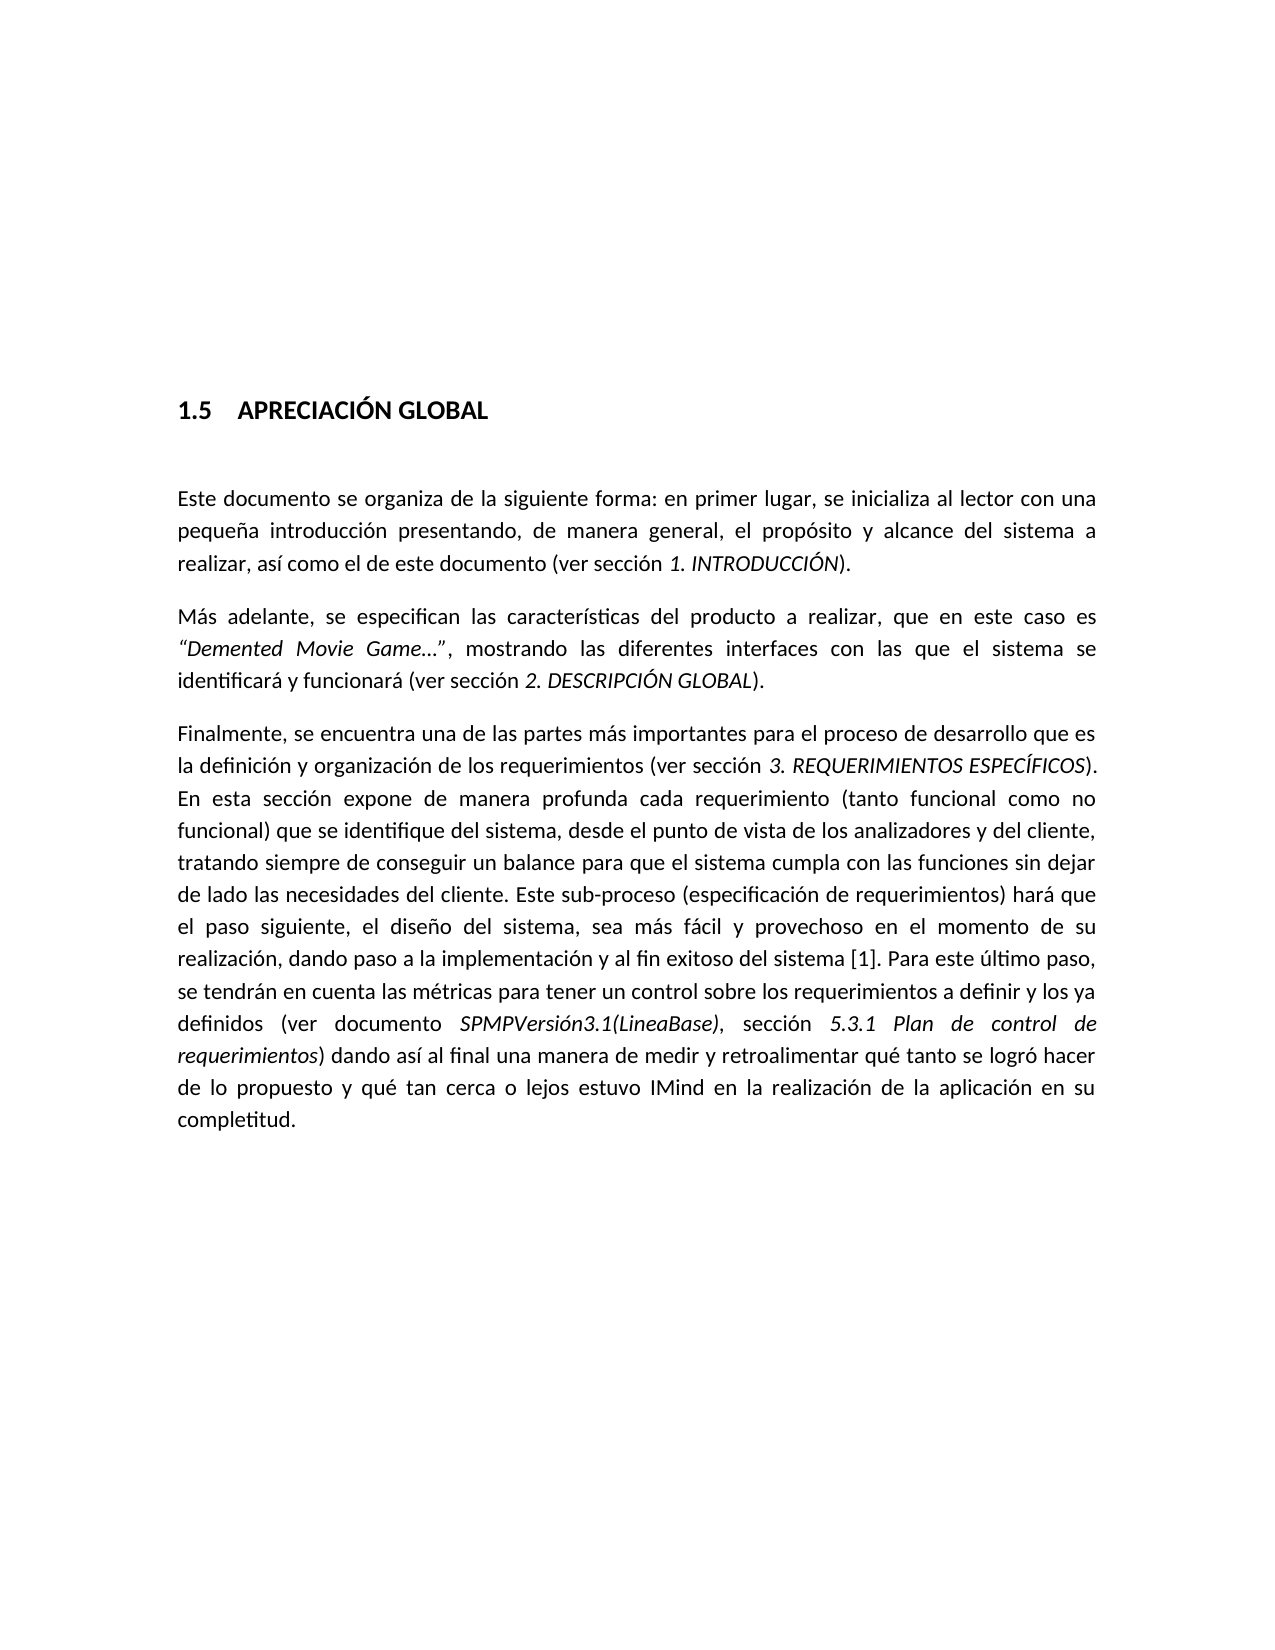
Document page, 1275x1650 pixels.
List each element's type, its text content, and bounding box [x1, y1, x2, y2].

subtitle APRECIACIÓN GLOBAL [177, 393, 1098, 427]
